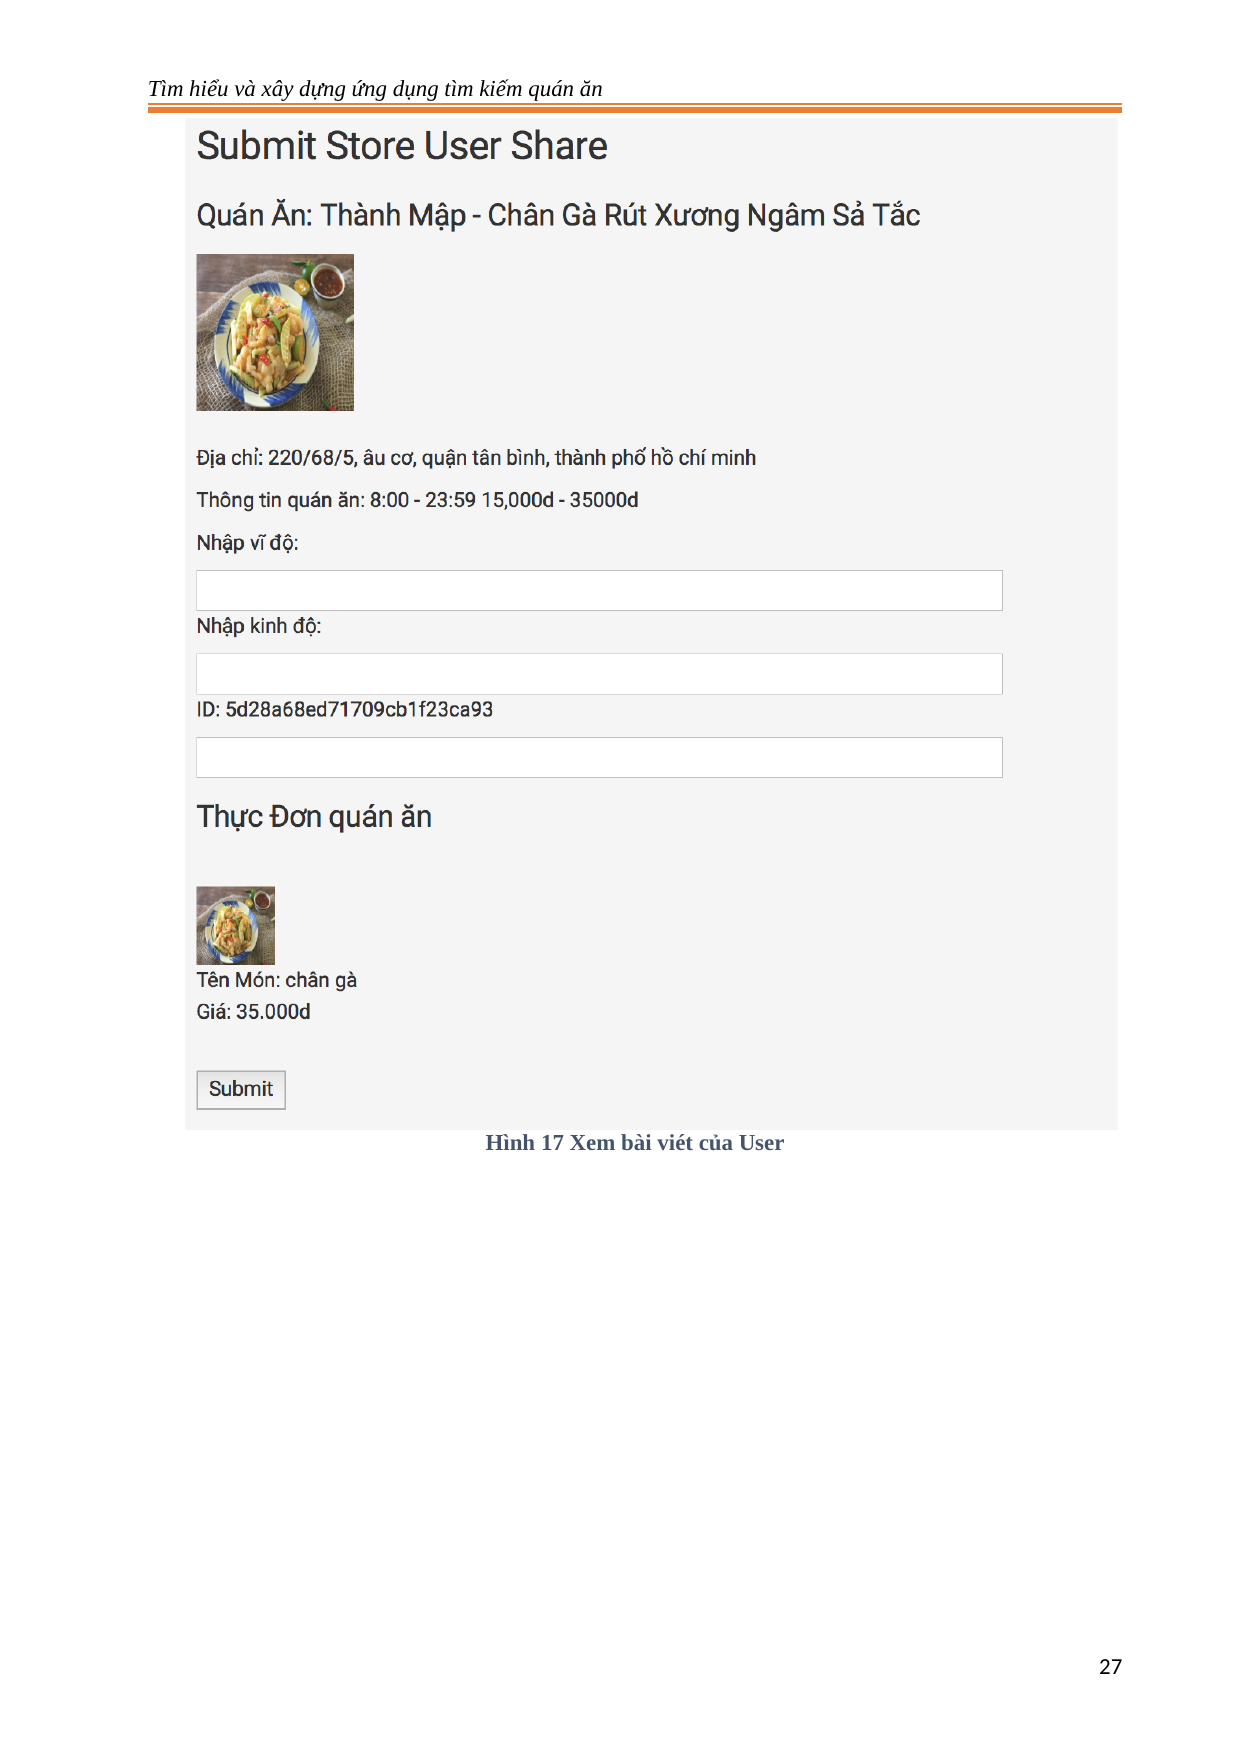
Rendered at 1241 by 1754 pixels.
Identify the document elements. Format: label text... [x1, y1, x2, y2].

picture [185, 118, 1118, 1130]
text Hình 17 Xem bài viét của User [148, 1129, 1122, 1156]
